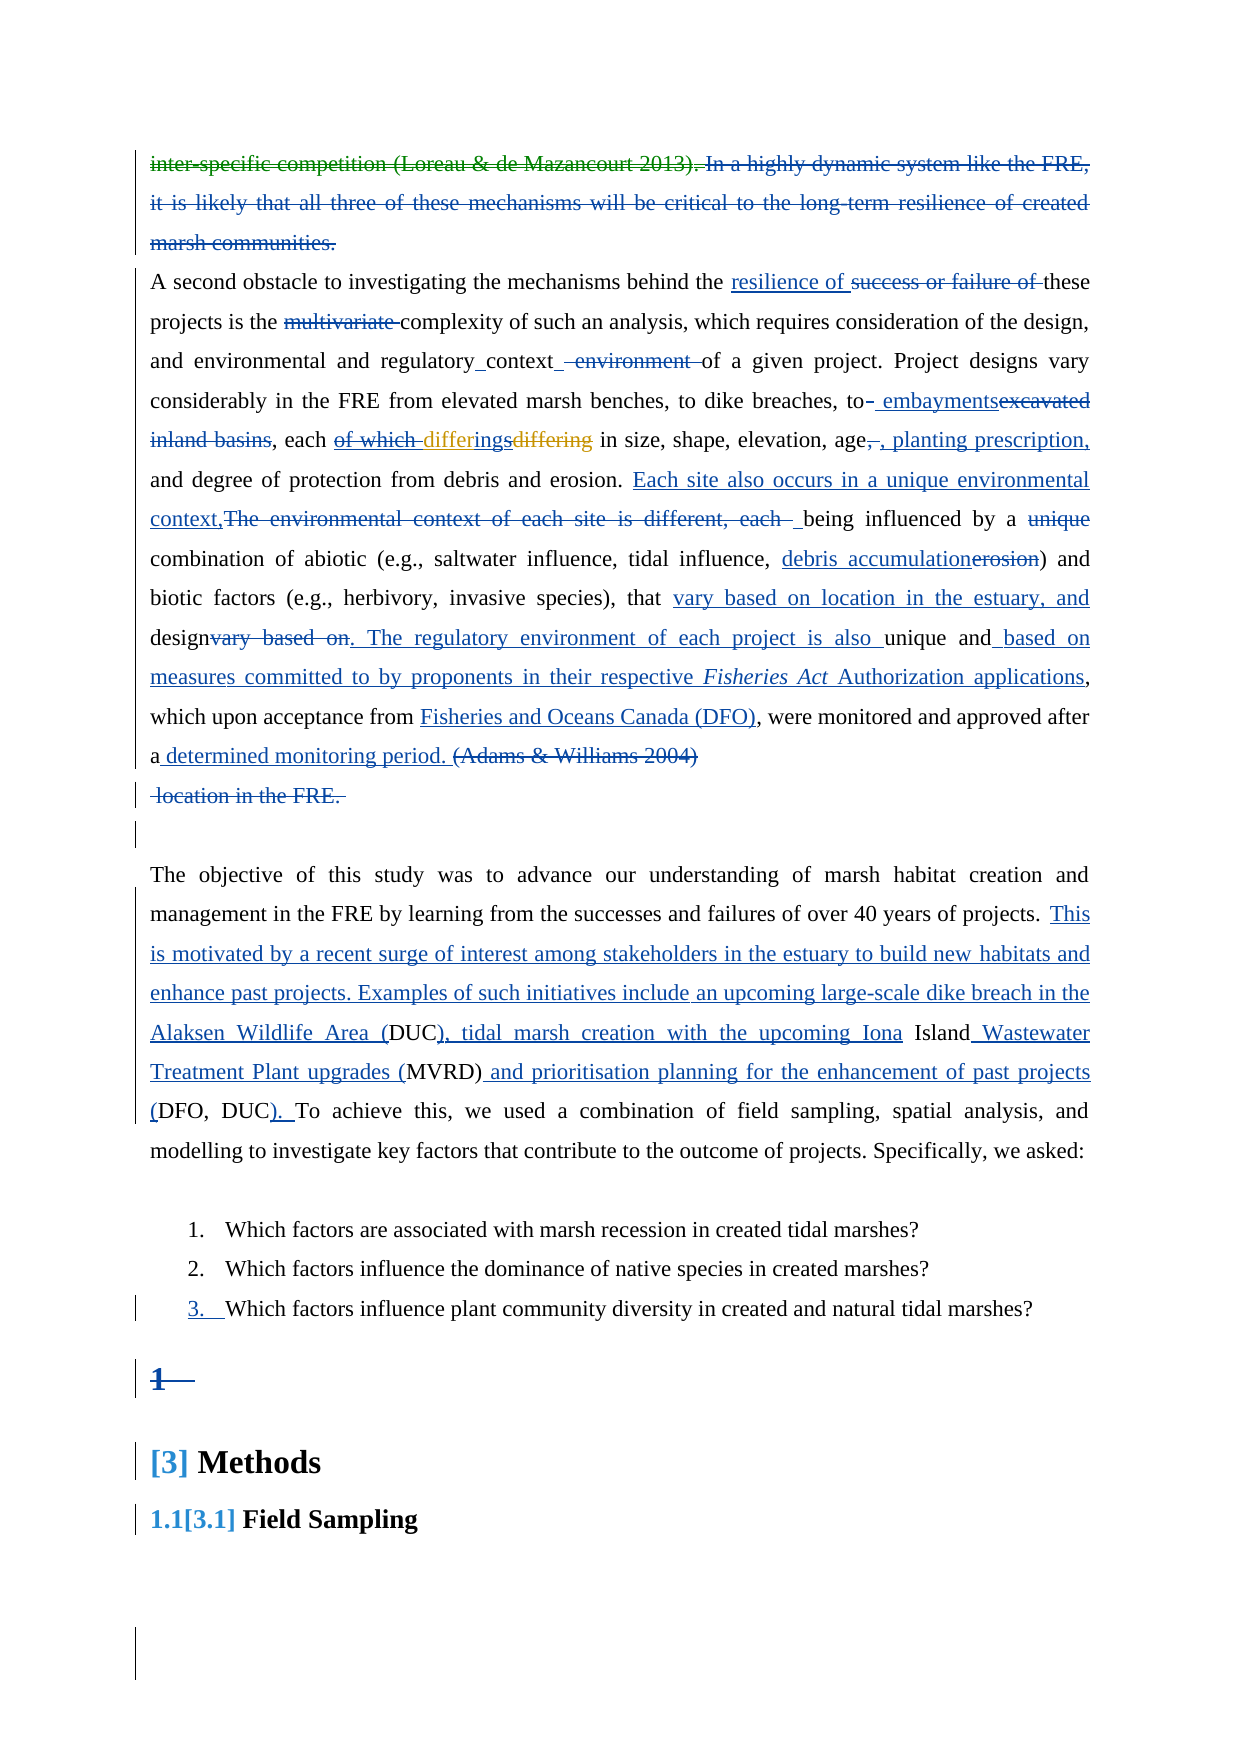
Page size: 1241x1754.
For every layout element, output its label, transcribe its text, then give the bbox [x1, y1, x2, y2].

text The objective of this study was to advance our understanding of marsh habitat creation and management in the FRE by learning from the successes and failures of over 40 years of projects. DUC IslandMVRD)DFO, DUCTo achieve this, we used a combination of field sampling, spatial analysis, and modelling to investigate key factors that contribute to the outcome of projects. Specifically, we asked: [150, 964, 1090, 1002]
text The objective of this study was to advance our understanding of marsh habitat creation and management in the FRE by learning from the successes and failures of over 40 years of projects. DUC IslandMVRD)DFO, DUCTo achieve this, we used a combination of field sampling, spatial analysis, and modelling to investigate key factors that contribute to the outcome of projects. Specifically, we asked: [150, 861, 1090, 963]
subtitle Methods [150, 1442, 1090, 1480]
text A second obstacle to investigating the mechanisms behind the these projects is the complexity of such an analysis, which requires consideration of the design, and environmental and regulatorycontextof a given project. Project designs vary considerably in the FRE from elevated marsh benches, to dike breaches, to, each in size, shape, elevation, ageand degree of protection from debris and erosion. being influenced by a combination of abiotic (e.g., saltwater influence, tidal influence, ) and biotic factors (e.g., herbivory, invasive species), that designunique and, which upon acceptance from , were monitored and approved after a [150, 268, 1090, 768]
list Which factors influence plant community diversity in created and natural tidal marshes? [187, 1295, 1090, 1321]
list Which factors are associated with marsh recession in created tidal marshes? [187, 1216, 1090, 1242]
list Which factors influence the dominance of native species in created marshes? [187, 1255, 1090, 1282]
text The objective of this study was to advance our understanding of marsh habitat creation and management in the FRE by learning from the successes and failures of over 40 years of projects. DUC IslandMVRD)DFO, DUCTo achieve this, we used a combination of field sampling, spatial analysis, and modelling to investigate key factors that contribute to the outcome of projects. Specifically, we asked: [150, 1003, 1090, 1163]
subtitle Field Sampling [150, 1503, 1090, 1535]
